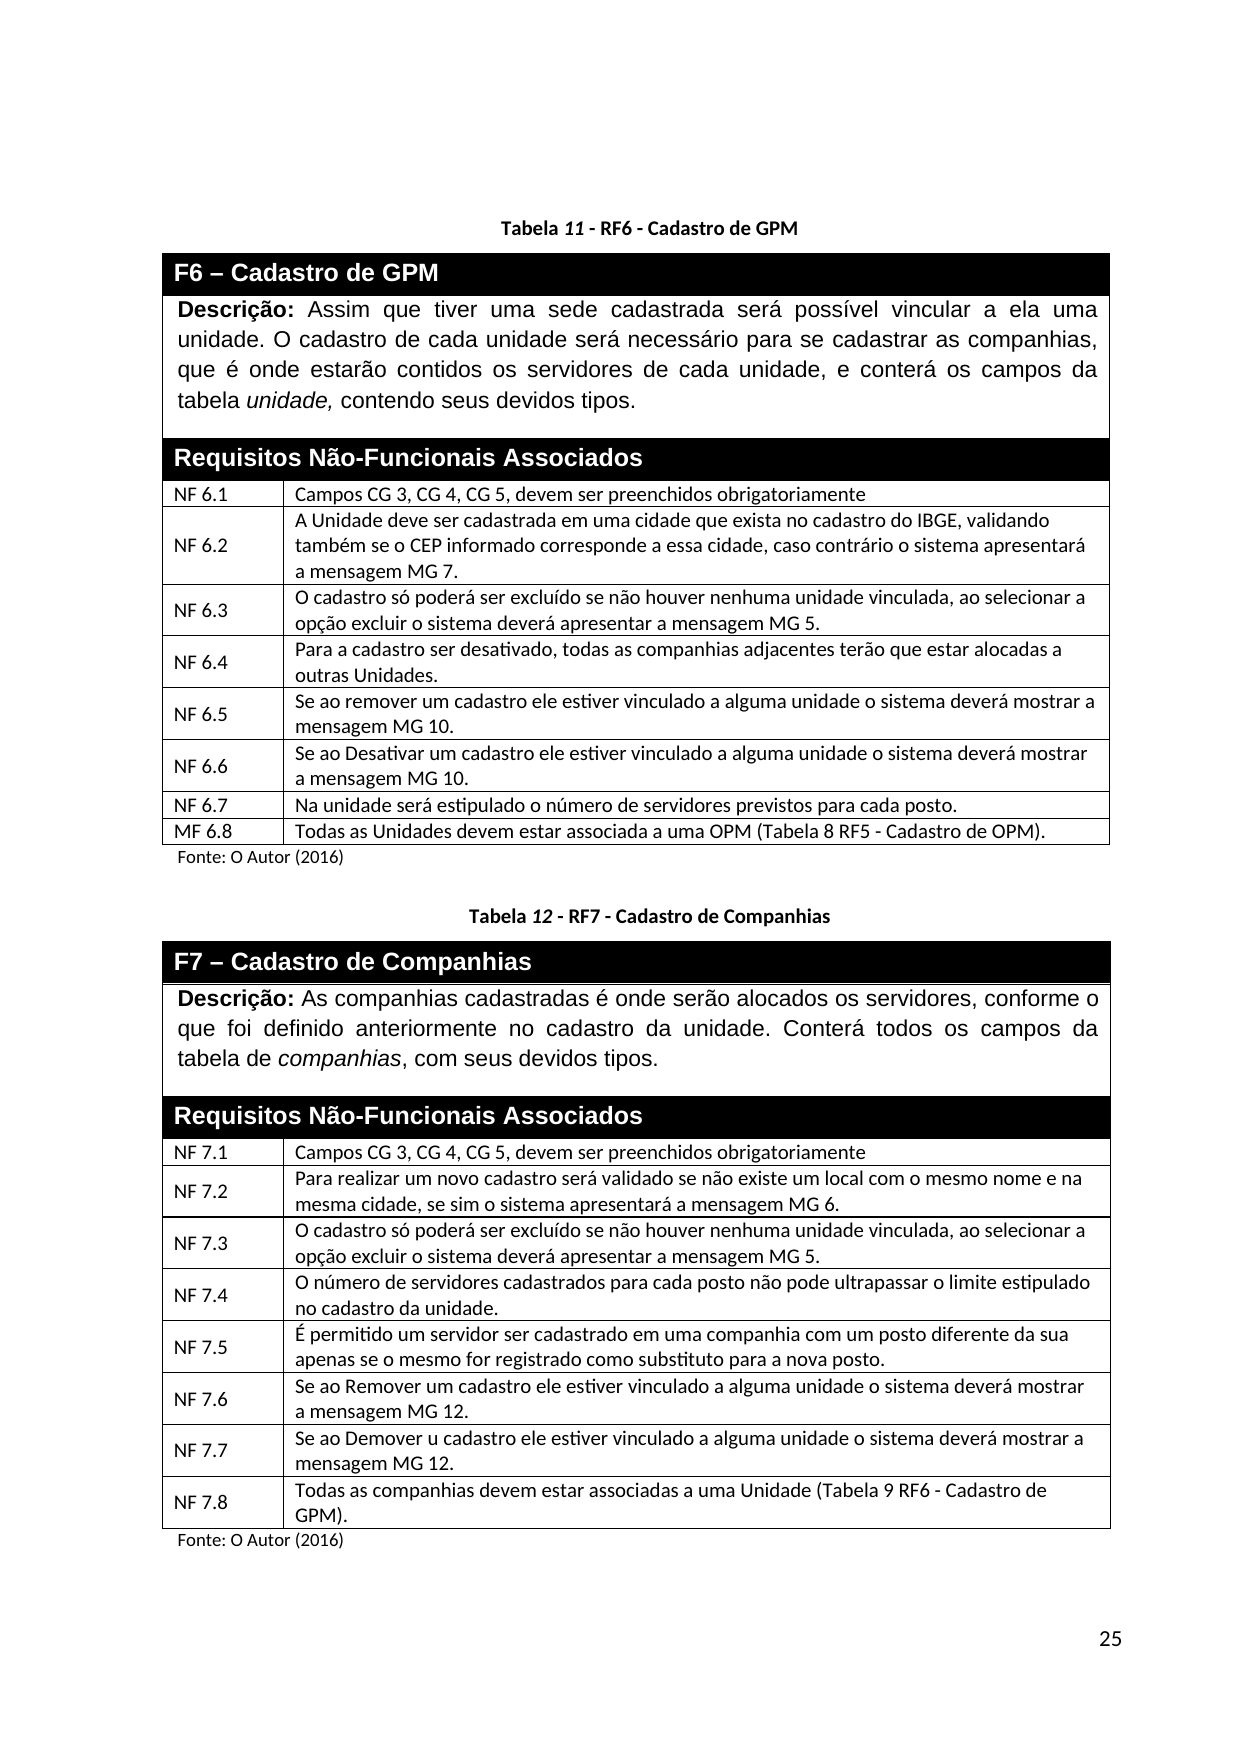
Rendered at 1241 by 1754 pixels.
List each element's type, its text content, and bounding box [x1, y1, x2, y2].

table_cell NF 6.6 [163, 740, 283, 791]
table_cell Campos CG 3, CG 4, CG 5, devem ser preenchidos obrigatoriamente [284, 1139, 1110, 1164]
table_cell NF 7.8 [163, 1477, 283, 1528]
table_header F6 – Cadastro de GPM [163, 254, 1109, 295]
table_cell Todas as Unidades devem estar associada a uma OPM (Tabela 8 RF5 - Cadastro de OPM). [284, 819, 1109, 844]
table_cell NF 7.4 [163, 1269, 283, 1320]
table_cell A Unidade deve ser cadastrada em uma cidade que exista no cadastro do IBGE, validando também se o CEP informado corresponde a essa cidade, caso contrário o sistema apresentará a mensagem MG 7. [284, 507, 1109, 583]
text Tabela 12 - RF7 - Cadastro de Companhias [177, 903, 1122, 929]
table_cell Requisitos Não-Funcionais Associados [163, 439, 1109, 480]
table_cell Se ao remover um cadastro ele estiver vinculado a alguma unidade o sistema deverá mostrar a mensagem MG 10. [284, 688, 1109, 739]
text Fonte: O Autor (2016) [177, 1529, 1157, 1552]
table_cell Na unidade será estipulado o número de servidores previstos para cada posto. [284, 792, 1109, 818]
table_cell NF 7.2 [163, 1166, 283, 1216]
table_cell Campos CG 3, CG 4, CG 5, devem ser preenchidos obrigatoriamente [284, 481, 1109, 506]
table_cell Requisitos Não-Funcionais Associados [163, 1097, 1110, 1138]
table_cell Para a cadastro ser desativado, todas as companhias adjacentes terão que estar alocadas a outras Unidades. [284, 636, 1109, 687]
table_cell MF 6.8 [163, 819, 283, 844]
table_cell NF 6.3 [163, 585, 283, 635]
table_cell NF 6.5 [163, 688, 283, 739]
table_cell NF 7.7 [163, 1425, 283, 1476]
table_cell O número de servidores cadastrados para cada posto não pode ultrapassar o limite estipulado no cadastro da unidade. [284, 1269, 1110, 1320]
table_cell Descrição: As companhias cadastradas é onde serão alocados os servidores, conforme o que foi definido anteriormente no cadastro da unidade. Conterá todos os campos da tabela de companhias, com seus devidos tipos. [163, 985, 1110, 1096]
table_cell Todas as companhias devem estar associadas a uma Unidade (Tabela 9 RF6 - Cadastro de GPM). [284, 1477, 1110, 1528]
table_cell Para realizar um novo cadastro será validado se não existe um local com o mesmo nome e na mesma cidade, se sim o sistema apresentará a mensagem MG 6. [284, 1166, 1110, 1216]
table_cell NF 6.4 [163, 636, 283, 687]
table_cell O cadastro só poderá ser excluído se não houver nenhuma unidade vinculada, ao selecionar a opção excluir o sistema deverá apresentar a mensagem MG 5. [284, 585, 1109, 635]
text Fonte: O Autor (2016) [177, 845, 1157, 868]
table_cell É permitido um servidor ser cadastrado em uma companhia com um posto diferente da sua apenas se o mesmo for registrado como substituto para a nova posto. [284, 1321, 1110, 1372]
table_cell NF 6.1 [163, 481, 283, 506]
table_cell O cadastro só poderá ser excluído se não houver nenhuma unidade vinculada, ao selecionar a opção excluir o sistema deverá apresentar a mensagem MG 5. [284, 1218, 1110, 1268]
table_cell Descrição: Assim que tiver uma sede cadastrada será possível vincular a ela uma unidade. O cadastro de cada unidade será necessário para se cadastrar as companhias, que é onde estarão contidos os servidores de cada unidade, e conterá os campos da tabela unidade, contendo seus devidos tipos. [163, 296, 1109, 438]
table_cell NF 7.1 [163, 1139, 283, 1164]
table_header F7 – Cadastro de Companhias [163, 943, 1110, 983]
table_cell NF 7.5 [163, 1321, 283, 1372]
table_cell Se ao Demover u cadastro ele estiver vinculado a alguma unidade o sistema deverá mostrar a mensagem MG 12. [284, 1425, 1110, 1476]
table_cell NF 7.3 [163, 1218, 283, 1268]
table_cell NF 7.6 [163, 1373, 283, 1424]
table_cell NF 6.2 [163, 507, 283, 583]
text Tabela 11 - RF6 - Cadastro de GPM [177, 215, 1122, 241]
table_cell Se ao Remover um cadastro ele estiver vinculado a alguma unidade o sistema deverá mostrar a mensagem MG 12. [284, 1373, 1110, 1424]
table_cell Se ao Desativar um cadastro ele estiver vinculado a alguma unidade o sistema deverá mostrar a mensagem MG 10. [284, 740, 1109, 791]
table_cell NF 6.7 [163, 792, 283, 818]
